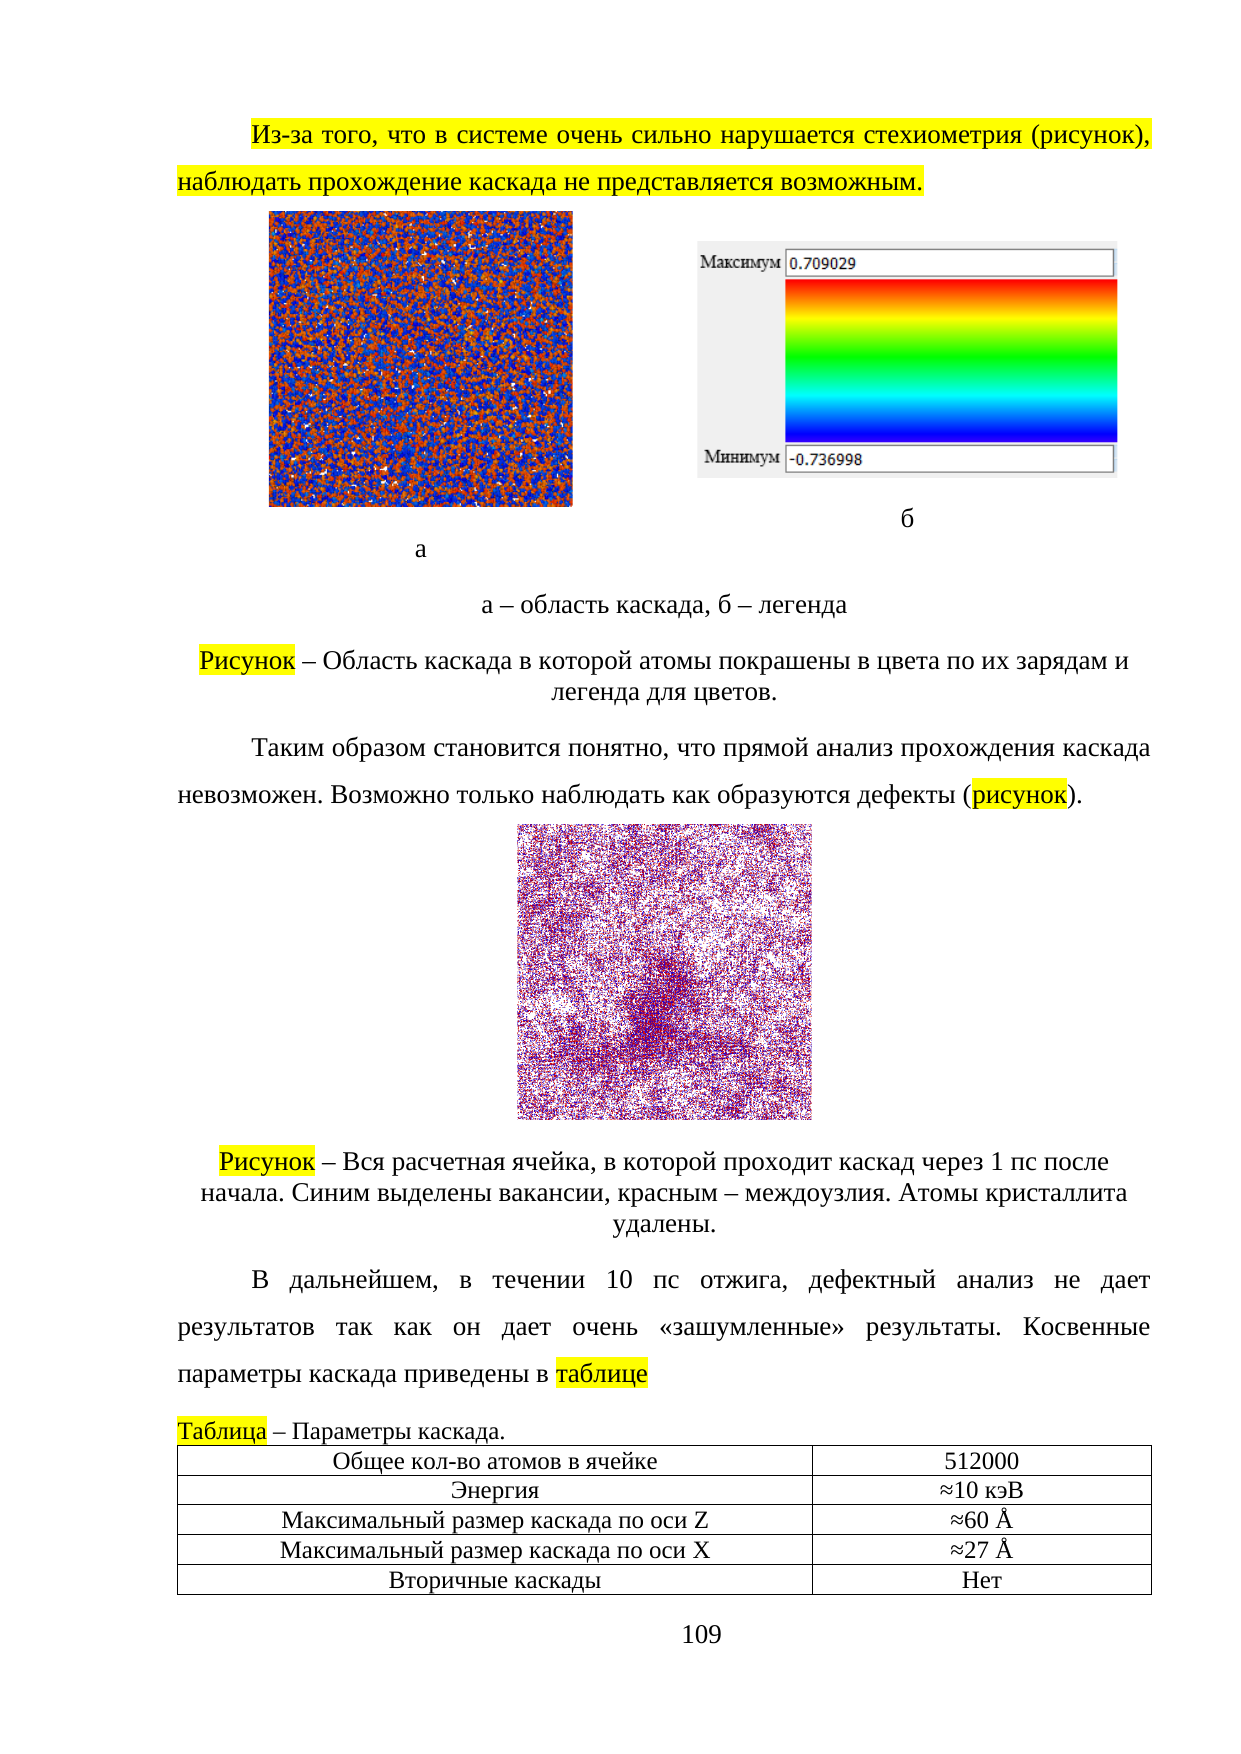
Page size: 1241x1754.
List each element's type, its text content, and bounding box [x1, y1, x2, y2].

text Таким образом становится понятно, что прямой анализ прохождения каскада невозможен. Возможно только наблюдать как образуются дефекты (рисунок). [177, 731, 1152, 809]
table_cell ≈27 Å [813, 1535, 1151, 1564]
text Из-за того, что в системе очень сильно нарушается стехиометрия (рисунок), наблюдать прохождение каскада не представляется возможным. [177, 118, 1152, 196]
table_header а [177, 211, 664, 588]
picture [697, 241, 1118, 478]
picture [517, 824, 812, 1120]
table_cell Нет [813, 1565, 1151, 1594]
table_cell ≈60 Å [813, 1505, 1151, 1534]
text а – область каскада, б – легенда [177, 588, 1152, 619]
table_cell Максимальный размер каскада по оси X [178, 1535, 812, 1564]
table_header Общее кол-во атомов в ячейке [178, 1446, 812, 1474]
picture [268, 211, 573, 507]
text В дальнейшем, в течении 10 пс отжига, дефектный анализ не дает результатов так как он дает очень «зашумленные» результаты. Косвенные параметры каскада приведены в таблице [177, 1263, 1152, 1388]
text Рисунок – Область каскада в которой атомы покрашены в цвета по их зарядам и легенда для цветов. [177, 644, 1152, 706]
table_header б [664, 211, 1151, 588]
text Рисунок – Вся расчетная ячейка, в которой проходит каскад через 1 пс после начала. Синим выделены вакансии, красным – междоузлия. Атомы кристаллита удалены. [177, 1145, 1152, 1238]
table_cell Вторичные каскады [178, 1565, 812, 1594]
table_cell Максимальный размер каскада по оси Z [178, 1505, 812, 1534]
table_cell ≈10 кэВ [813, 1476, 1151, 1504]
text Таблица – Параметры каскада. [267, 1416, 1152, 1445]
table_header 512000 [813, 1446, 1151, 1474]
table_cell Энергия [178, 1476, 812, 1504]
